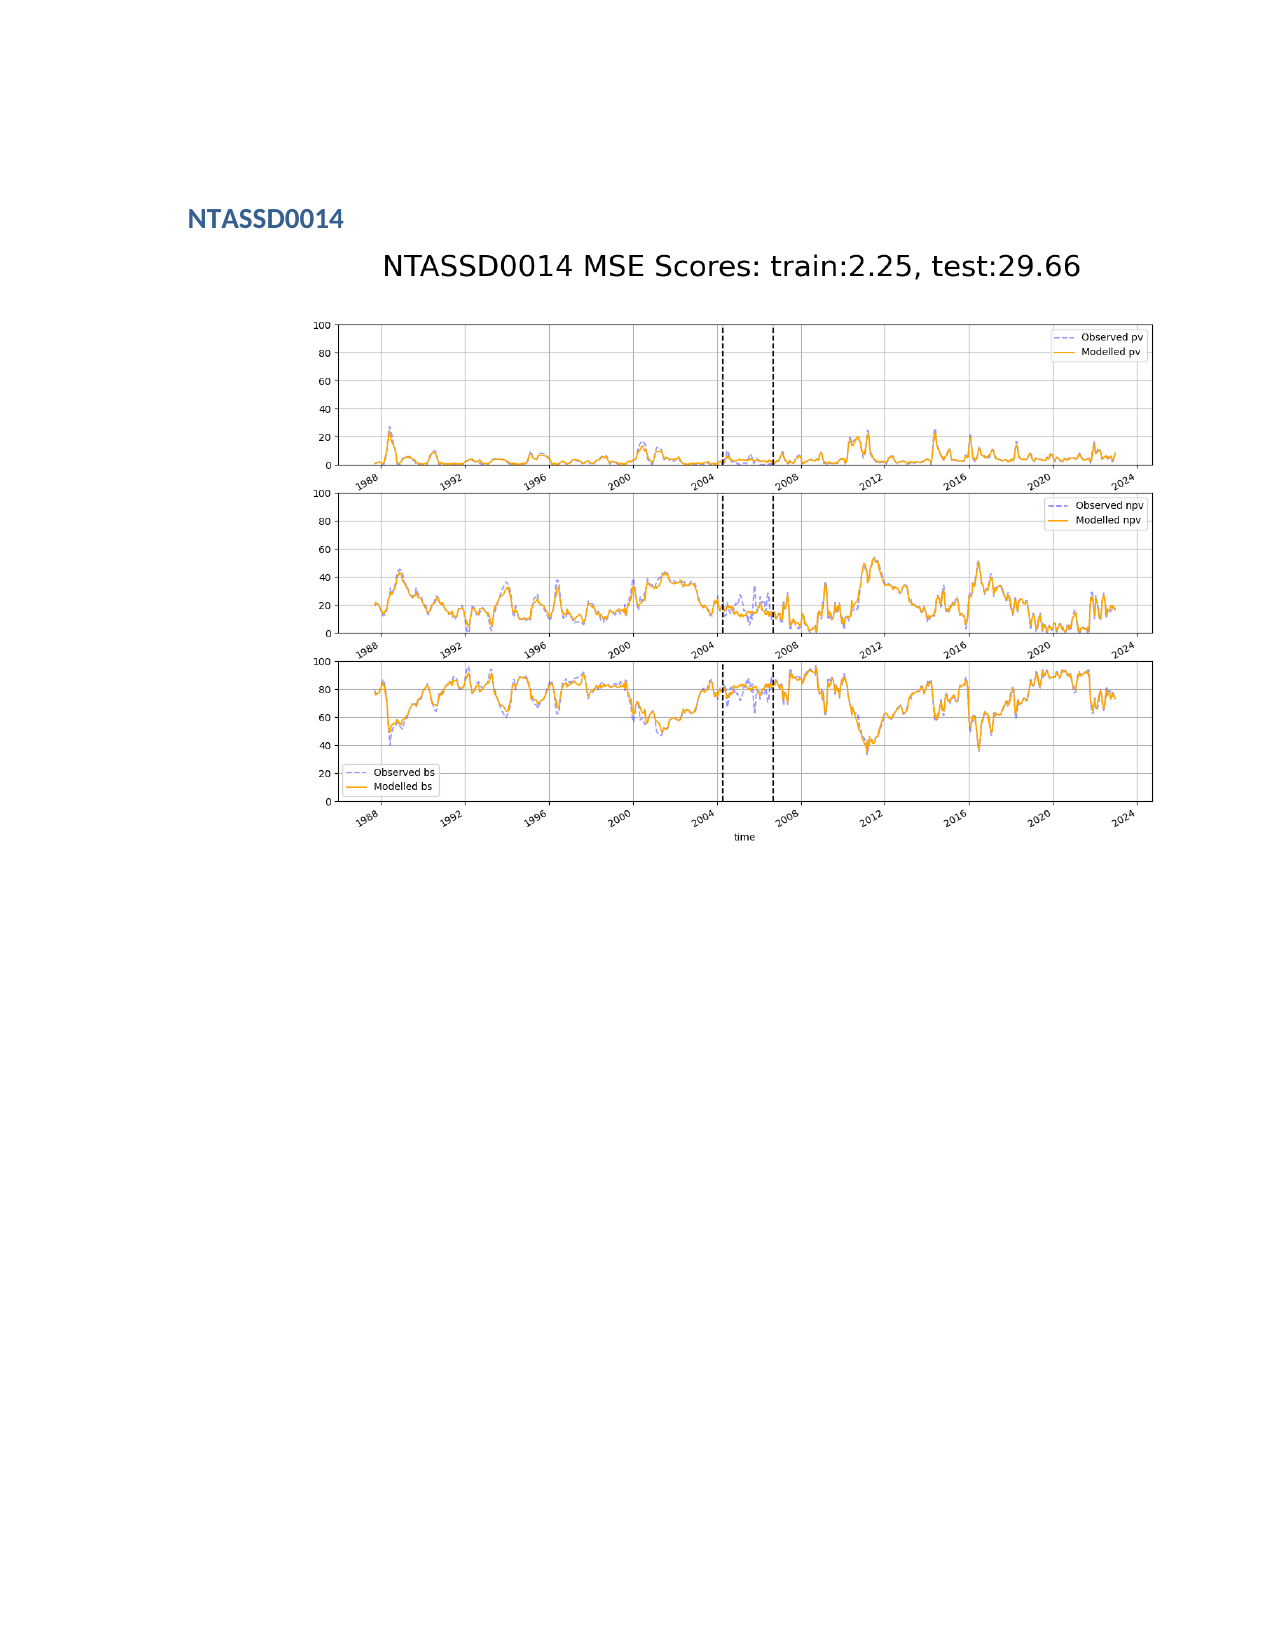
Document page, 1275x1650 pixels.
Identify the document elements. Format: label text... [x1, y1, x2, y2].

picture [206, 241, 1257, 941]
subtitle NTASSD0014 [187, 200, 1087, 236]
